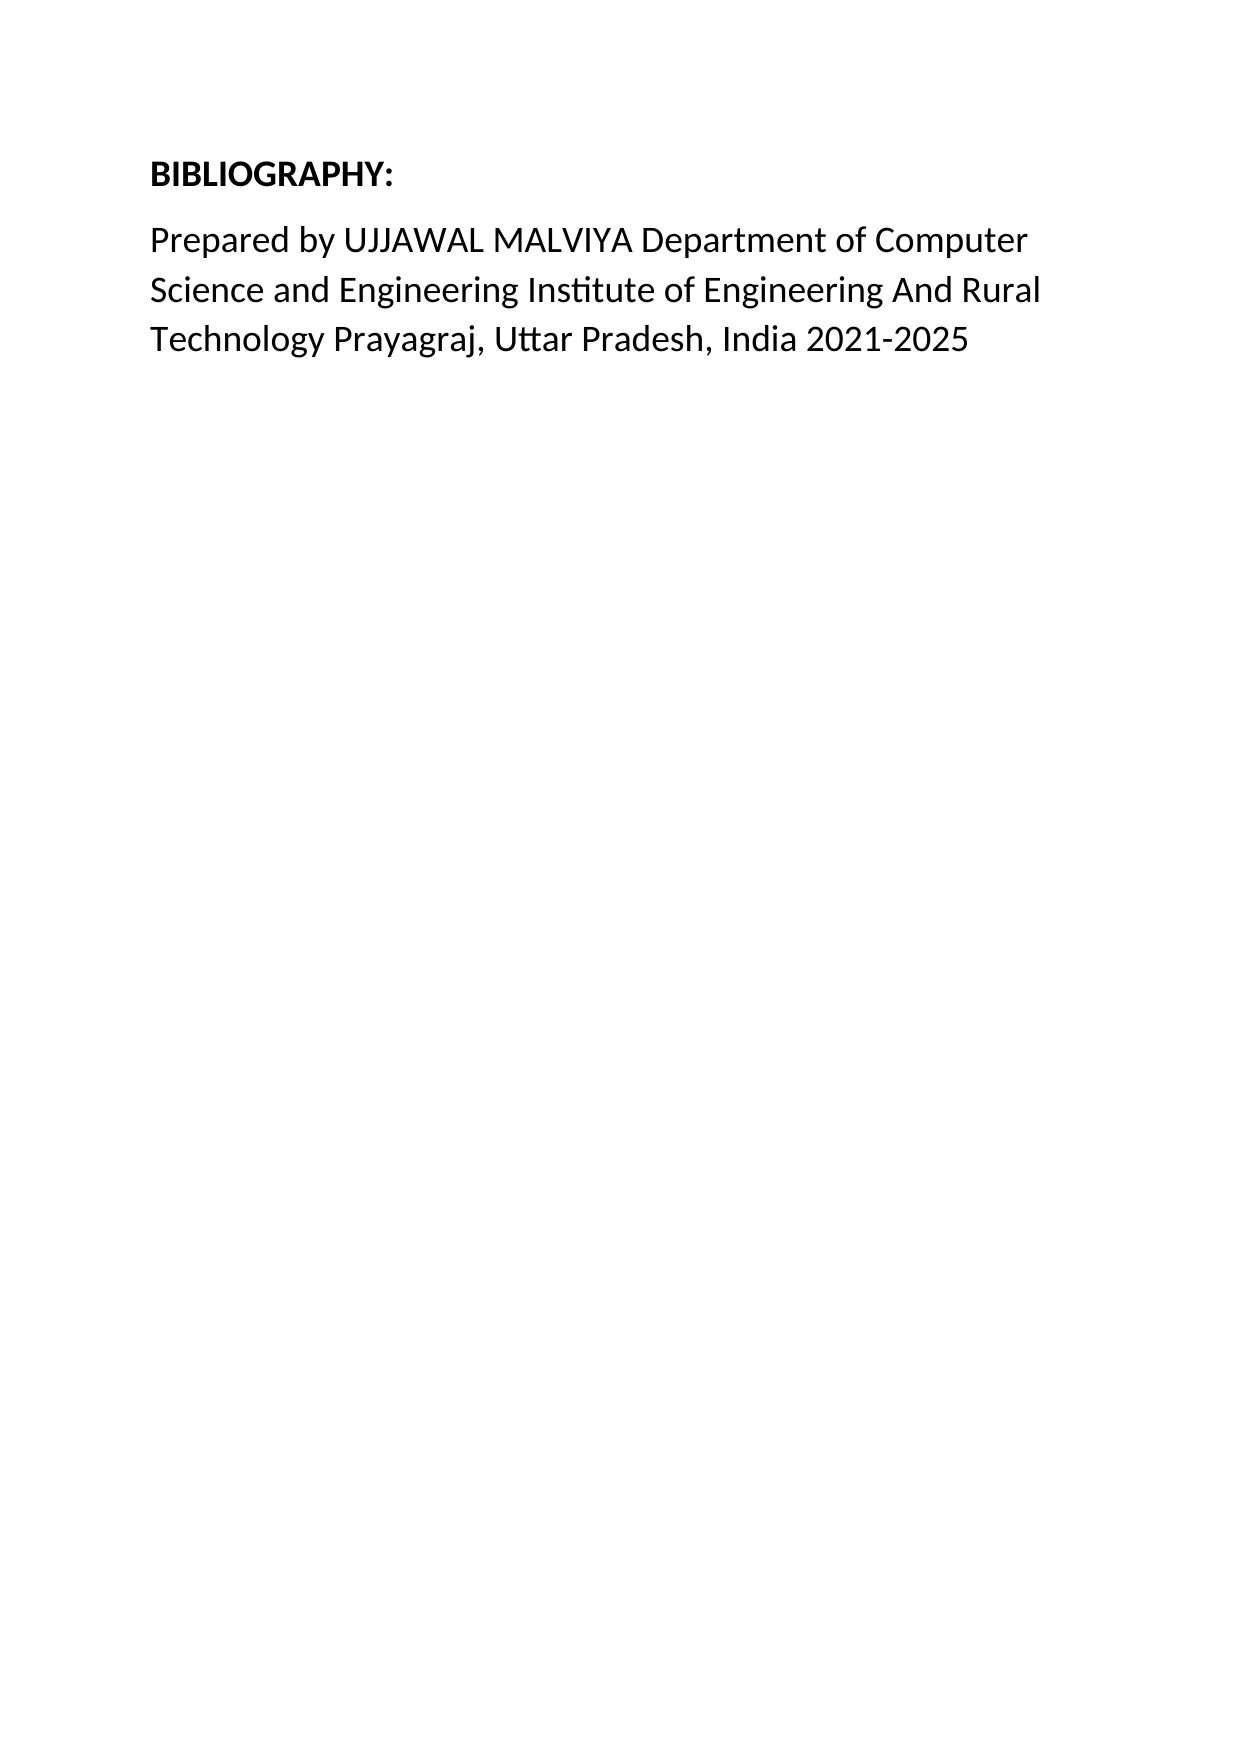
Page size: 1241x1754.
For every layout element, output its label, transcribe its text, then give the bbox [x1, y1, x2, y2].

text Prepared by UJJAWAL MALVIYA Department of Computer Science and Engineering Institute of Engineering And Rural Technology Prayagraj, Uttar Pradesh, India 2021-2025 [150, 216, 1090, 361]
text BIBLIOGRAPHY: [150, 150, 1090, 196]
